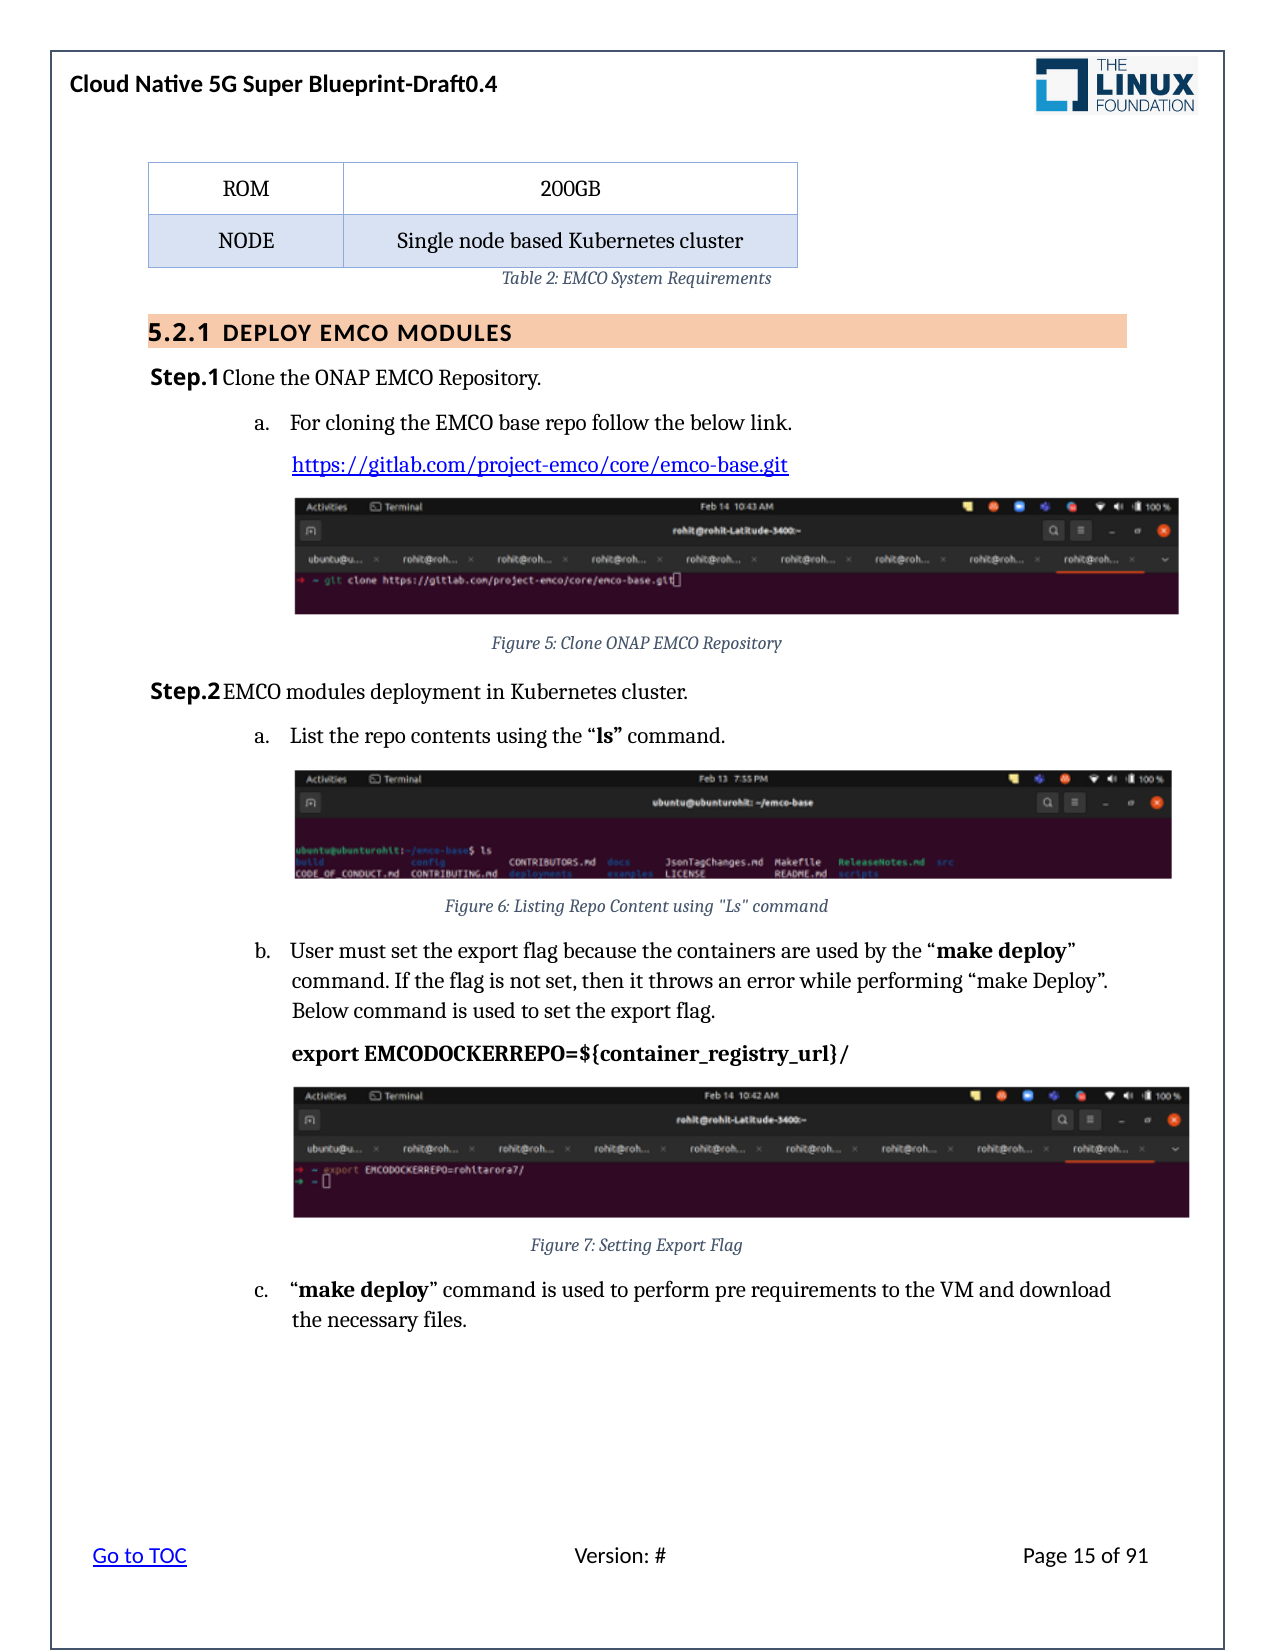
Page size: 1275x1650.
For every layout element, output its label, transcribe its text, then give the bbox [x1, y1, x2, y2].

picture [291, 1083, 1195, 1222]
text Figure 7: Setting Export Flag [148, 1234, 1127, 1256]
table_cell 200GB [344, 163, 797, 214]
table_cell NODE [149, 215, 343, 267]
list User must set the export flag because the containers are used by the “make deploy” command. If the flag is not set, then it throws an error while performing “make Deploy”. Below command is used to set the export flag. [254, 938, 1127, 1025]
text Figure 6: Listing Repo Content using "Ls" command [148, 896, 1127, 917]
text Deploy EMCO Modules [148, 314, 1127, 348]
picture [291, 765, 1176, 883]
list Clone the ONAP EMCO Repository. [185, 361, 1127, 392]
text Figure 5: Clone ONAP EMCO Repository [148, 632, 1127, 654]
list EMCO modules deployment in Kubernetes cluster. [185, 675, 1127, 706]
list List the repo contents using the “ls” command. [254, 723, 1127, 749]
table_cell Single node based Kubernetes cluster [344, 215, 797, 267]
picture [291, 494, 1183, 620]
list “make deploy” command is used to perform pre requirements to the VM and download the necessary files. [254, 1276, 1127, 1333]
text https://gitlab.com/project-emco/core/emco-base.git [292, 452, 1127, 478]
table_cell ROM [149, 163, 343, 214]
text Table 2: EMCO System Requirements [148, 268, 1127, 289]
picture [1034, 56, 1199, 115]
list For cloning the EMCO base repo follow the below link. [254, 409, 1127, 436]
list export EMCODOCKERREPO=${container_registry_url}/ [292, 1041, 1127, 1067]
